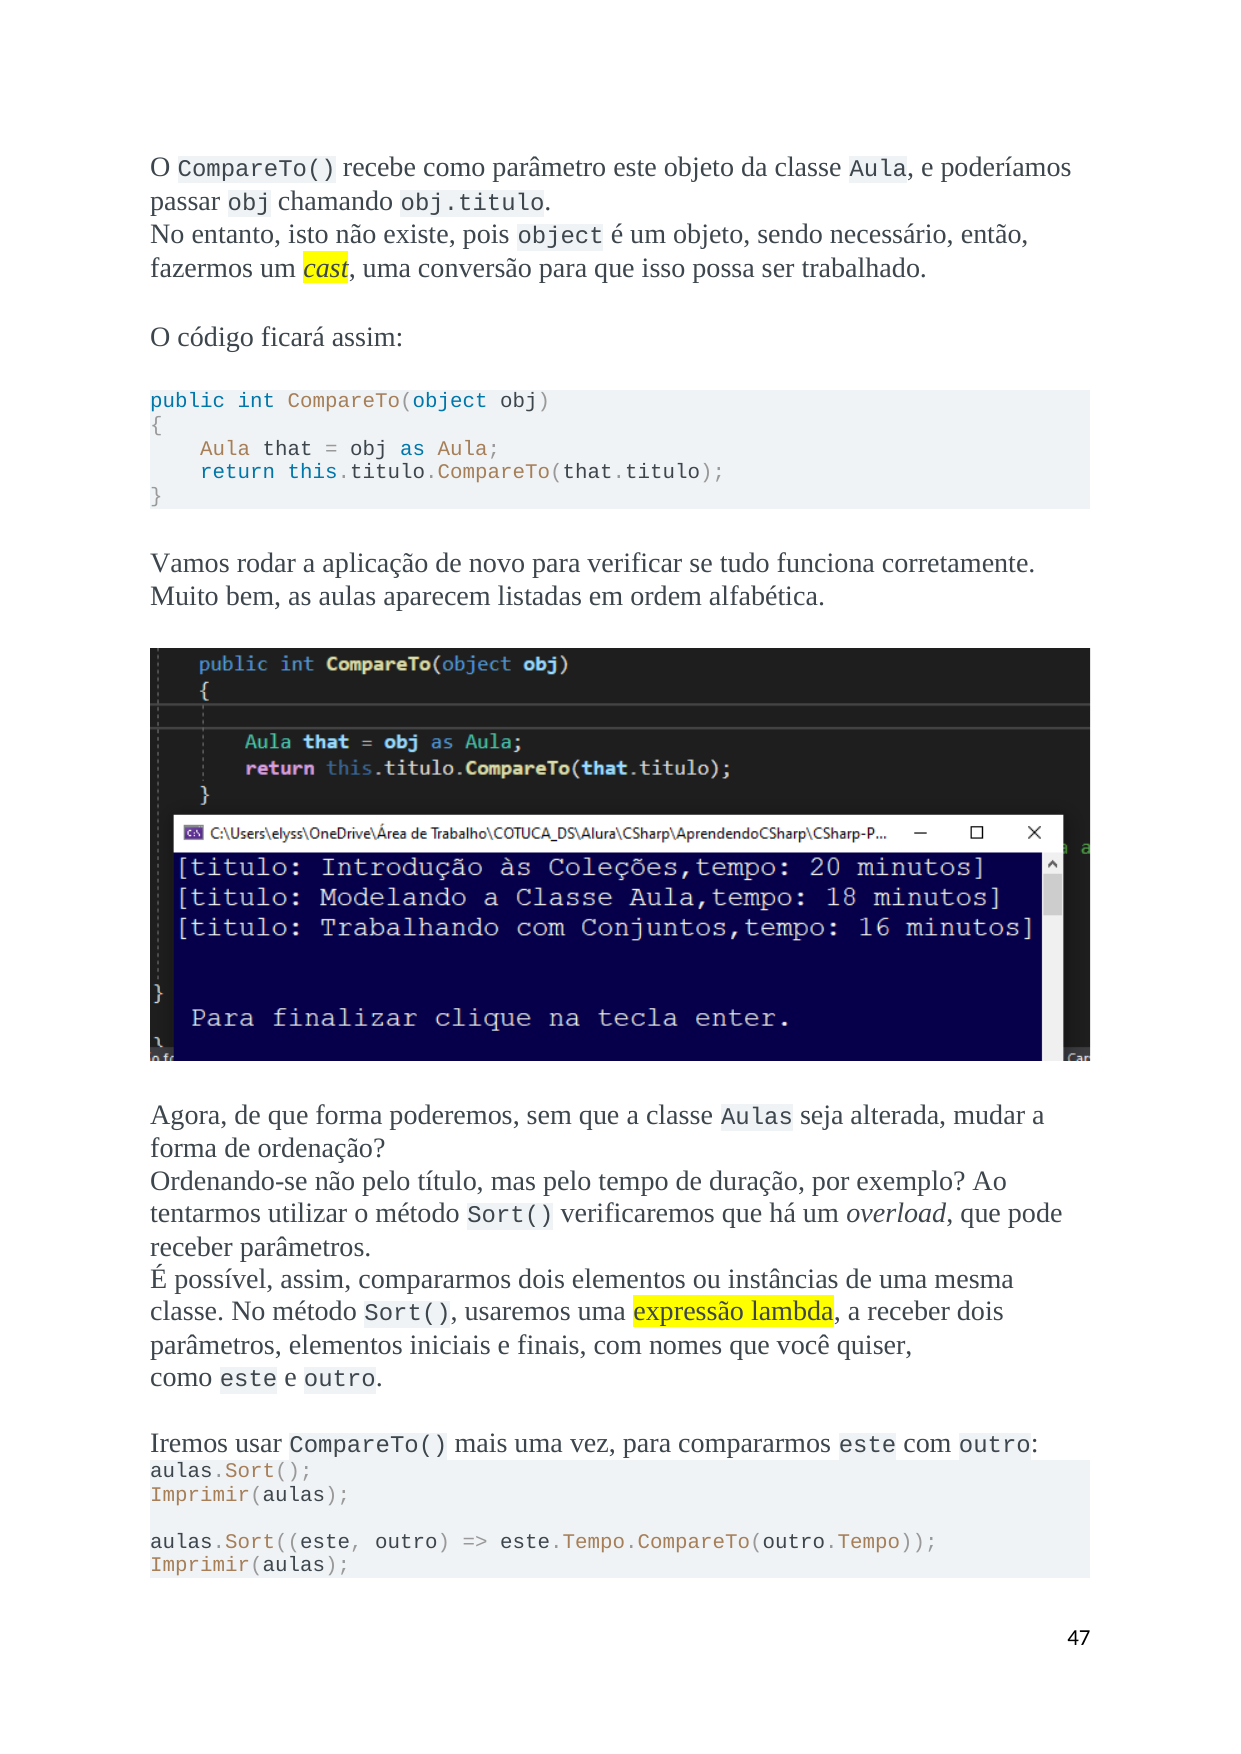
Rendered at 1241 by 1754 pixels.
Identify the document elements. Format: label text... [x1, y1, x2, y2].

text { [150, 414, 1090, 438]
text Imprimir(aulas); [150, 1554, 1090, 1578]
text Imprimir(aulas); [150, 1483, 1090, 1507]
text Ordenando-se não pelo título, mas pelo tempo de duração, por exemplo? Ao tentarmos utilizar o método Sort() verificaremos que há um overload, que pode receber parâmetros. [150, 1164, 1090, 1262]
text Iremos usar CompareTo() mais uma vez, para compararmos este com outro: [150, 1426, 1090, 1460]
text public int CompareTo(object obj) [150, 390, 1090, 414]
text Agora, de que forma poderemos, sem que a classe Aulas seja alterada, mudar a forma de ordenação? [150, 1098, 1090, 1164]
picture [150, 648, 1091, 1061]
text O código ficará assim: [150, 321, 1090, 353]
text } [150, 485, 1090, 509]
text Vamos rodar a aplicação de novo para verificar se tudo funciona corretamente. Muito bem, as aulas aparecem listadas em ordem alfabética. [150, 546, 1090, 611]
text aulas.Sort((este, outro) => este.Tempo.CompareTo(outro.Tempo)); [150, 1531, 1090, 1554]
text O CompareTo() recebe como parâmetro este objeto da classe Aula, e poderíamos passar obj chamando obj.titulo. [150, 150, 1090, 217]
text return this.titulo.CompareTo(that.titulo); [150, 461, 1090, 485]
text No entanto, isto não existe, pois object é um objeto, sendo necessário, então, fazermos um cast, uma conversão para que isso possa ser trabalhado. [150, 217, 1090, 283]
text É possível, assim, compararmos dois elementos ou instâncias de uma mesma classe. No método Sort(), usaremos uma expressão lambda, a receber dois parâmetros, elementos iniciais e finais, com nomes que você quiser, como este e outro. [150, 1262, 1090, 1394]
text aulas.Sort(); [150, 1460, 1090, 1483]
text Aula that = obj as Aula; [150, 438, 1090, 461]
